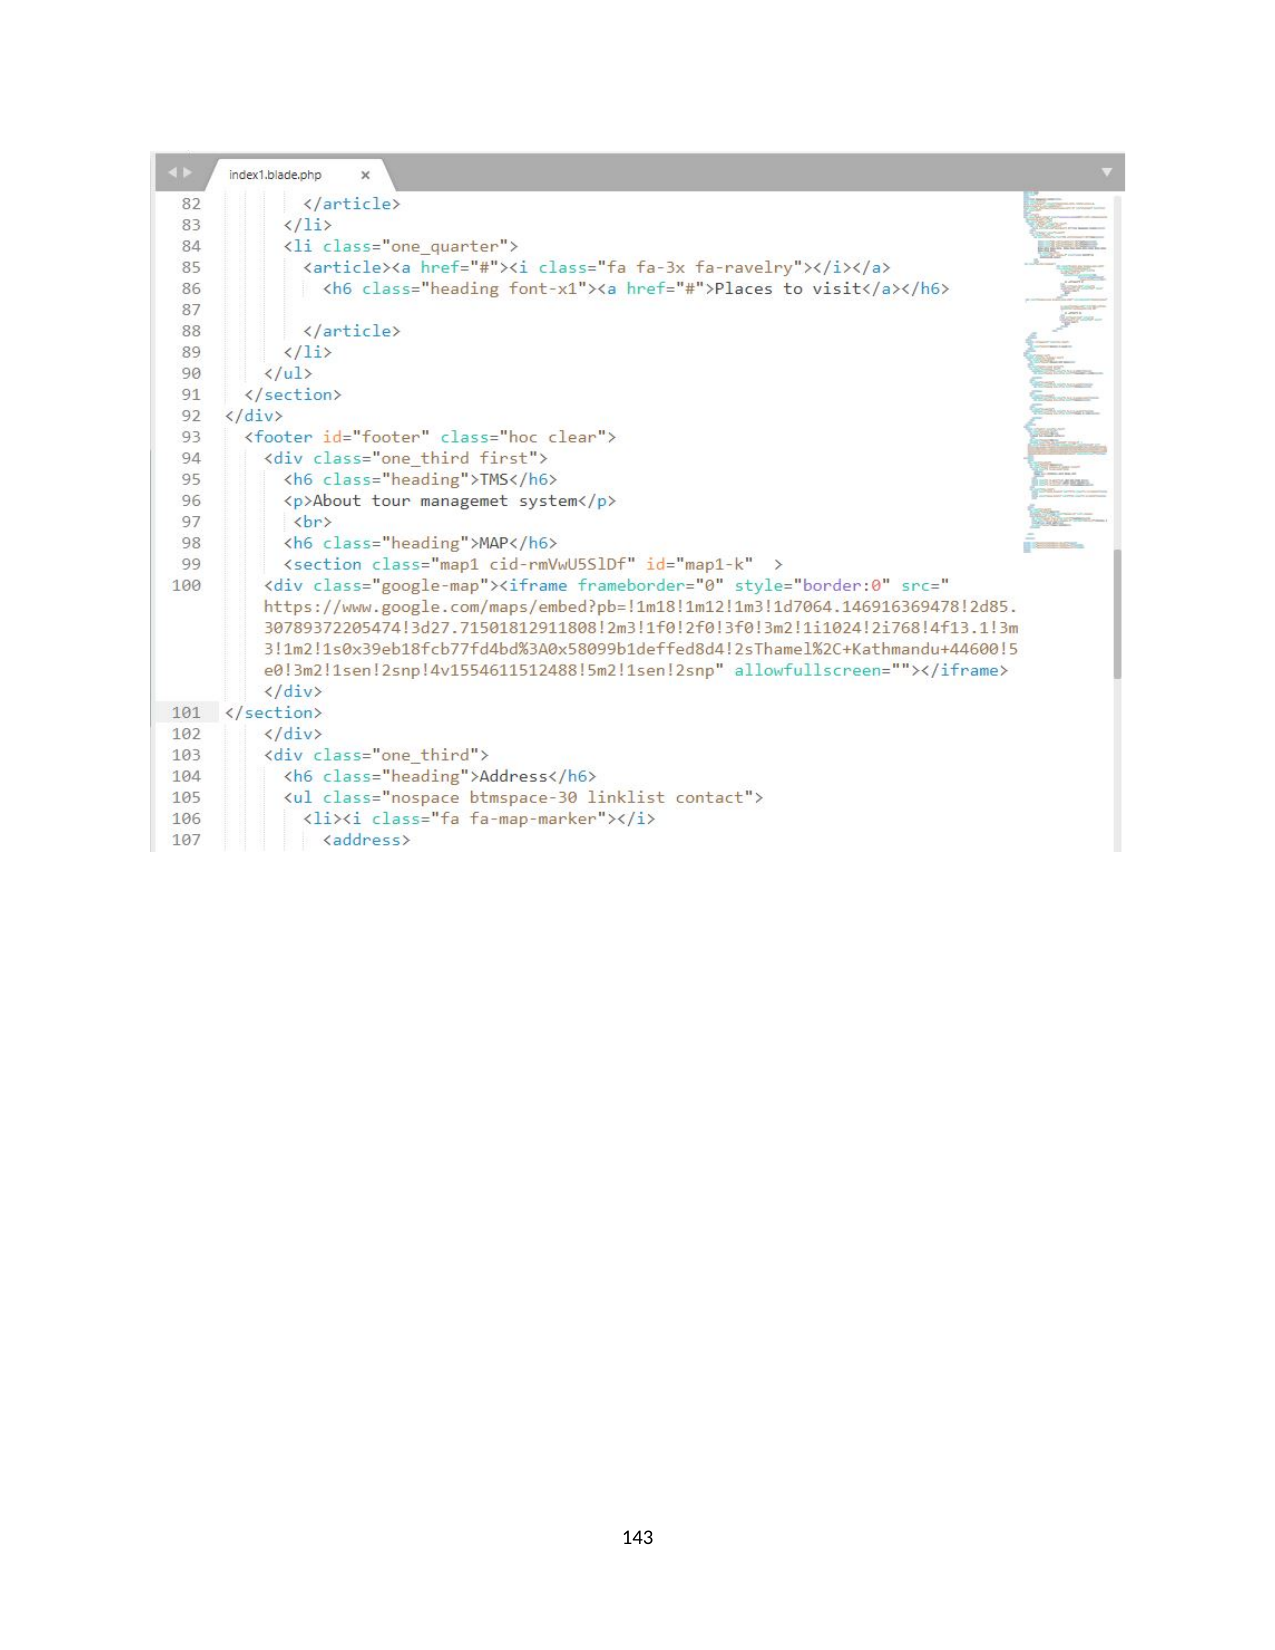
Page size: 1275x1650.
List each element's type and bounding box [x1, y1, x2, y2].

picture [150, 150, 1125, 852]
